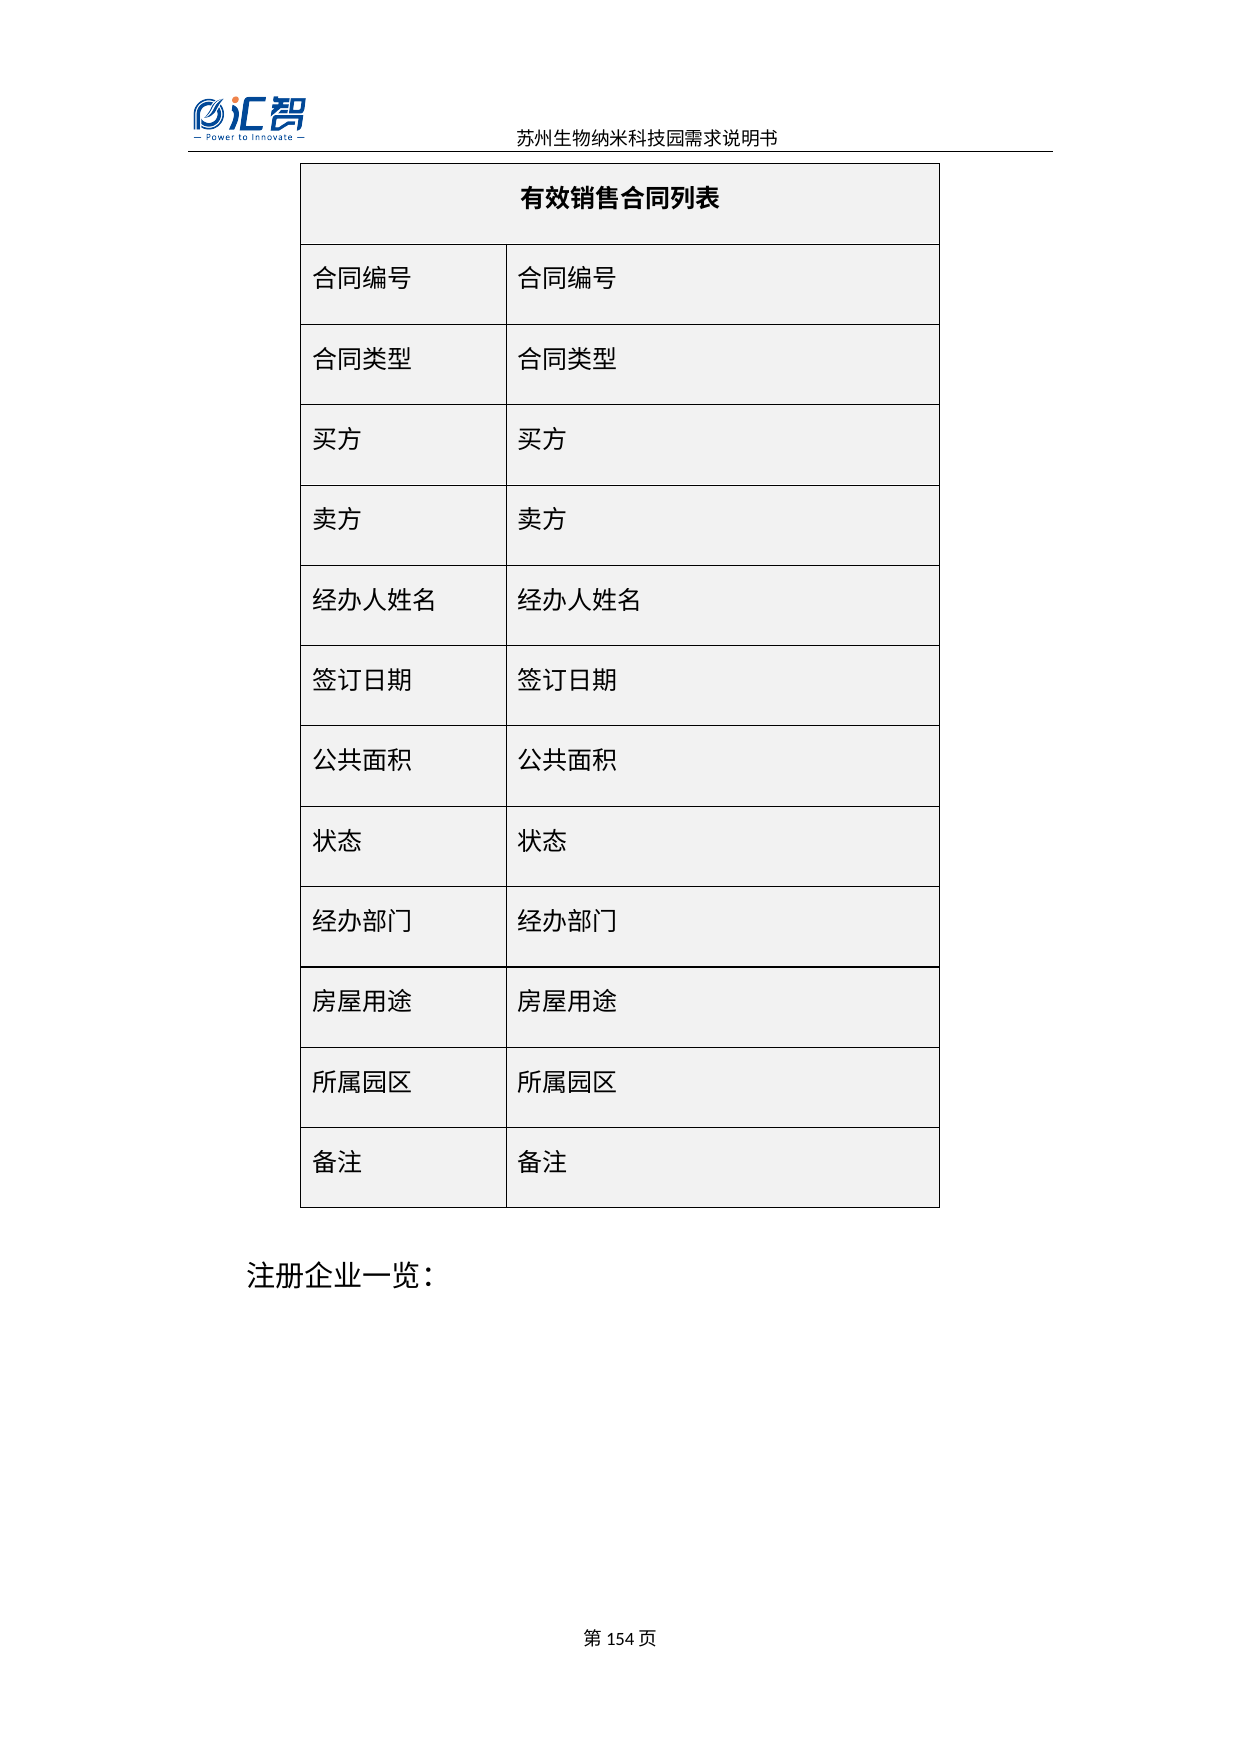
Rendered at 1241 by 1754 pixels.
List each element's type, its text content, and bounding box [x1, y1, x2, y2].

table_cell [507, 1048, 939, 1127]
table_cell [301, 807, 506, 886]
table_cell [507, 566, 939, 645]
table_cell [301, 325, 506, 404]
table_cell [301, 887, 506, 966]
picture [187, 88, 313, 146]
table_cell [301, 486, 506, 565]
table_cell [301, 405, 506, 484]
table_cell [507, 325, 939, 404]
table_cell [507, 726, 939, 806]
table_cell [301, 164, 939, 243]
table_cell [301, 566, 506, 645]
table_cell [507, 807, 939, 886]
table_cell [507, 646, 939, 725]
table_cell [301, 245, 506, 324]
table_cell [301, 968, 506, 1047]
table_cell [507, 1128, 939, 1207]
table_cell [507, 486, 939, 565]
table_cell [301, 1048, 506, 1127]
text 注册企业一览： [187, 1241, 1053, 1306]
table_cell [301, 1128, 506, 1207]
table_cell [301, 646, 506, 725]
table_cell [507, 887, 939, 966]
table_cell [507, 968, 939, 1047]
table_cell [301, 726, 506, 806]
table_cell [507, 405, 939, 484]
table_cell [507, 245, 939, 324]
